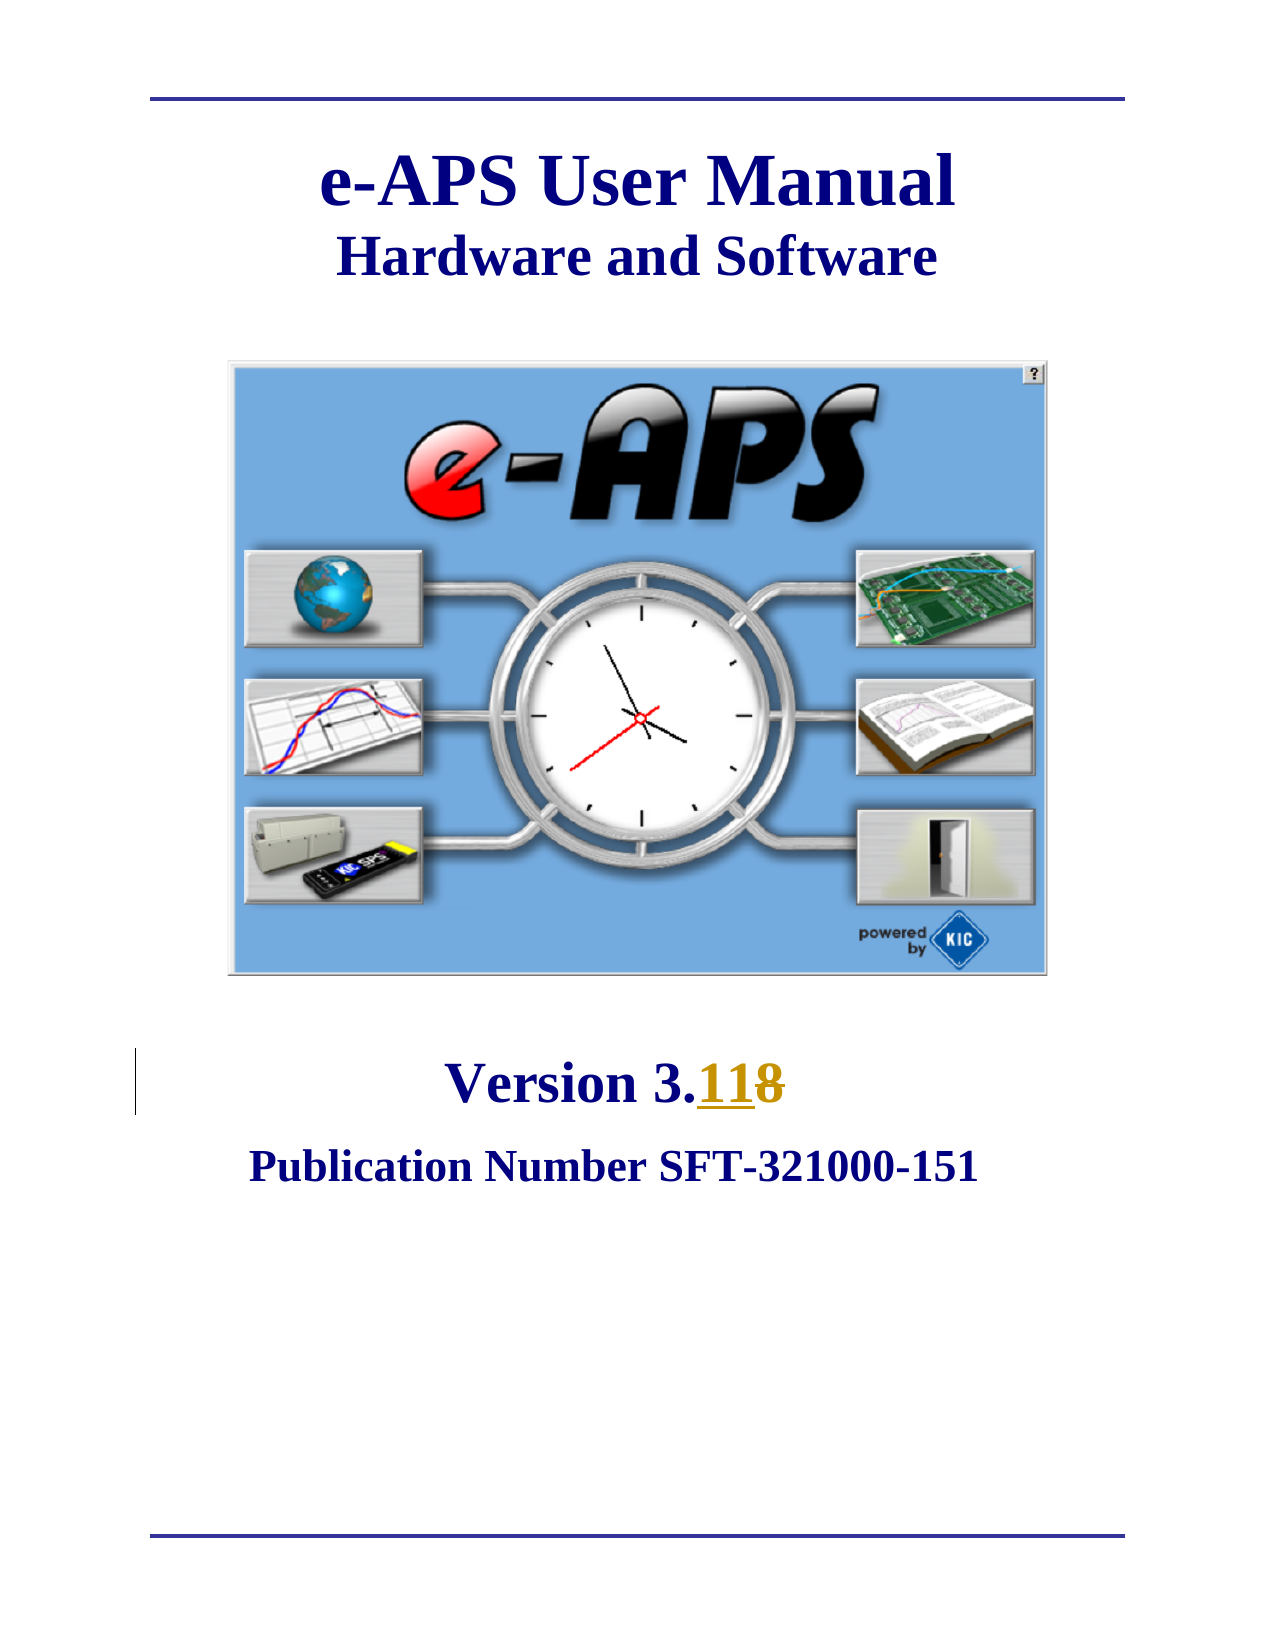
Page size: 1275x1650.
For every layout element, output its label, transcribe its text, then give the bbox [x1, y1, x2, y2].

subtitle Version 3. [150, 1048, 1078, 1115]
subtitle Hardware and Software [150, 221, 1125, 288]
text e-APS User Manual [150, 135, 1125, 221]
picture [227, 360, 1048, 976]
subtitle Publication Number SFT-321000-151 [150, 1139, 1078, 1191]
